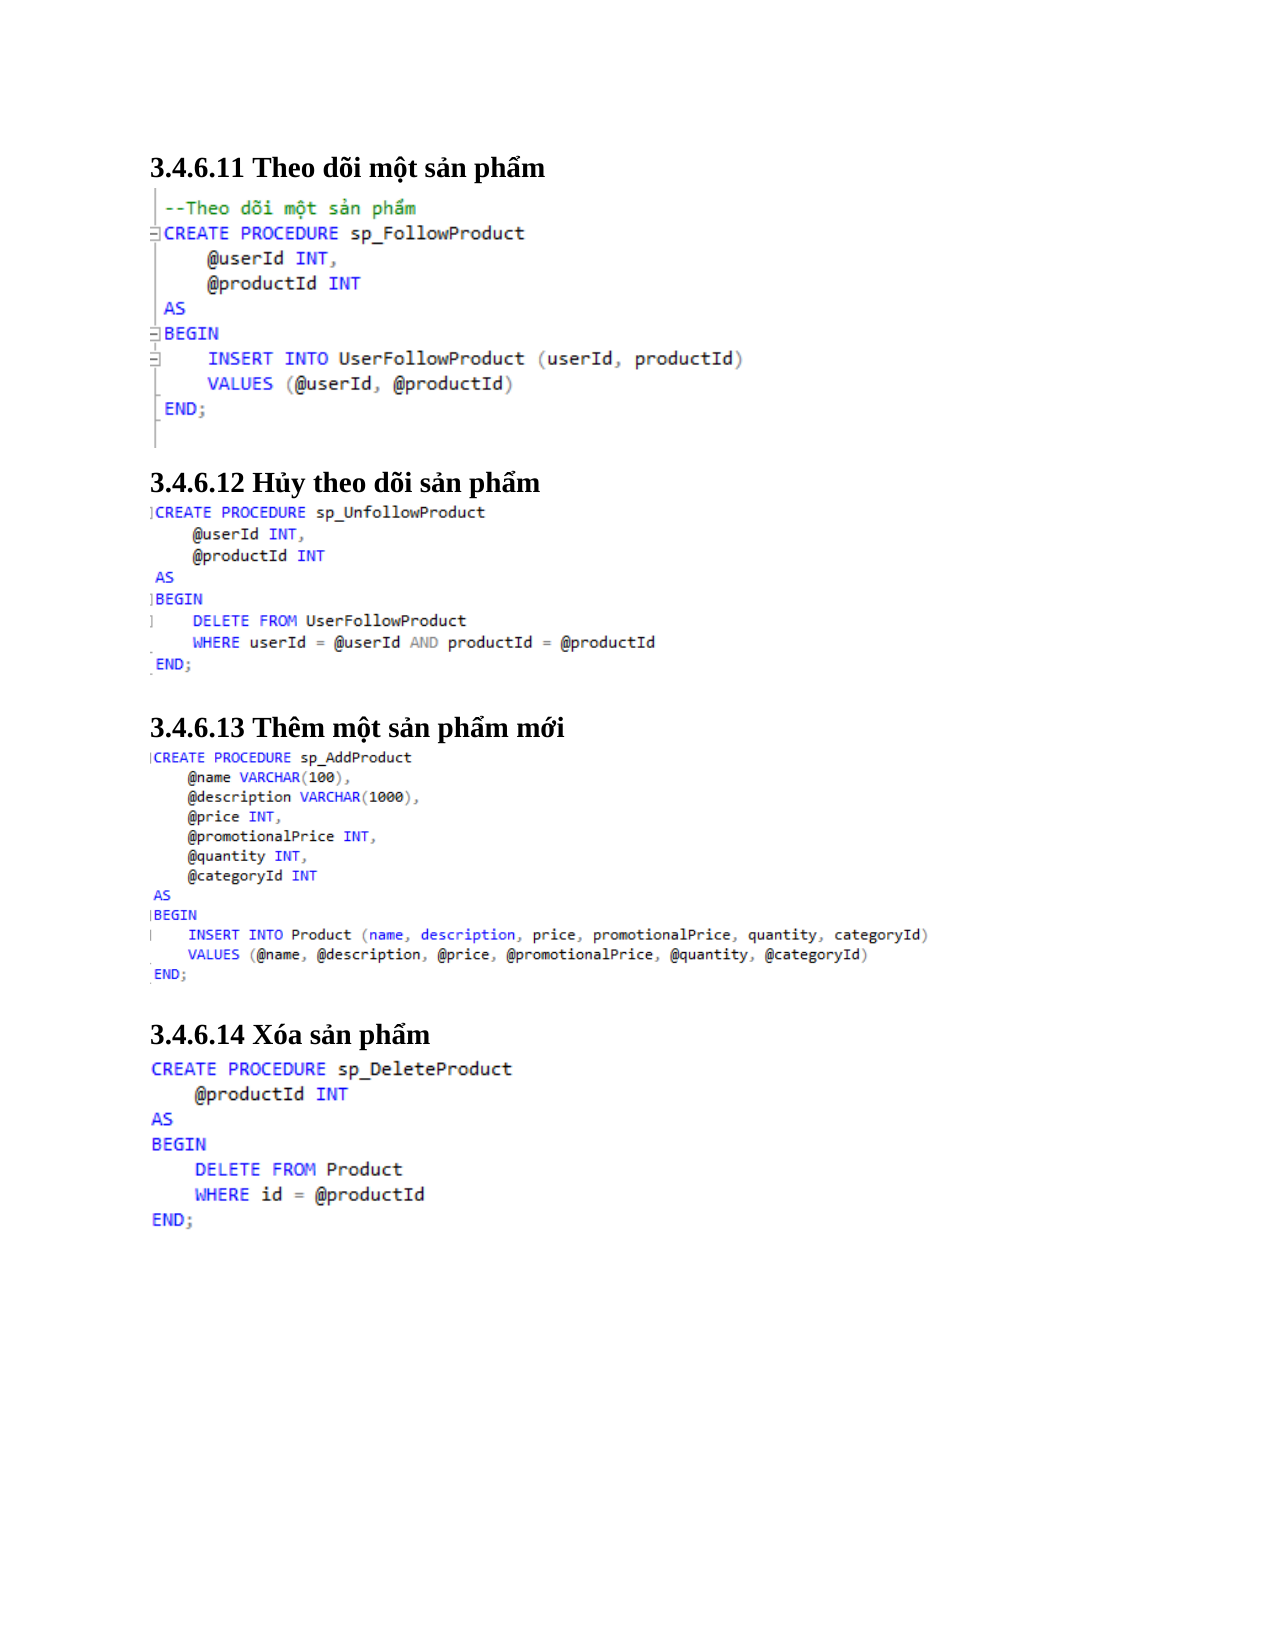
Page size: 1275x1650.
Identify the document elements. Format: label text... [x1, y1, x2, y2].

picture [150, 188, 1087, 448]
subtitle 3.4.6.14 Xóa sản phẩm [150, 1017, 1125, 1051]
picture [150, 1055, 763, 1234]
subtitle 3.4.6.13 Thêm một sản phẩm mới [150, 711, 1125, 744]
picture [150, 503, 1125, 694]
subtitle 3.4.6.11 Theo dõi một sản phẩm [150, 150, 1125, 183]
subtitle 3.4.6.12 Hủy theo dõi sản phẩm [150, 465, 1125, 499]
picture [150, 749, 1125, 1000]
